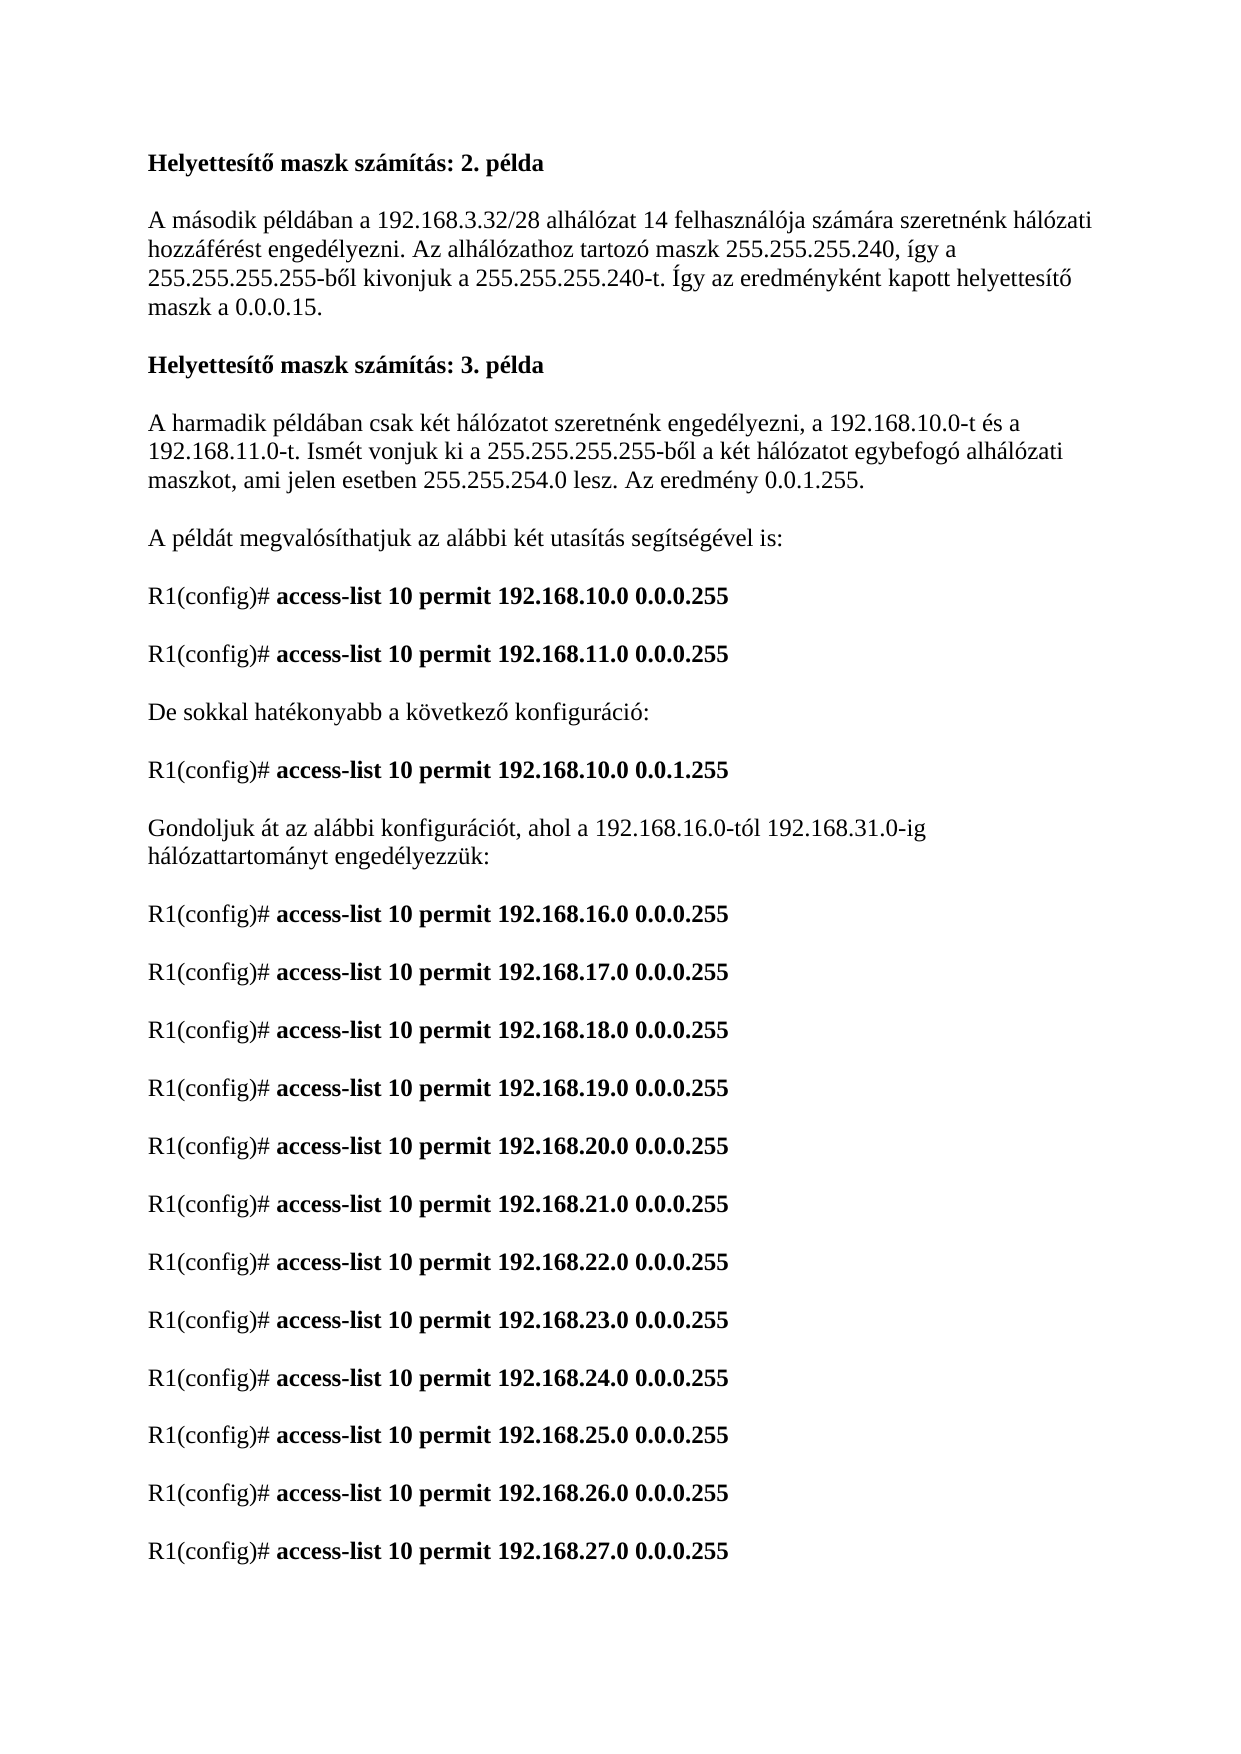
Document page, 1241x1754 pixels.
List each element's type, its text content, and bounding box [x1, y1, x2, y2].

text R1(config)# access-list 10 permit 192.168.27.0 0.0.0.255 [148, 1536, 1093, 1565]
text De sokkal hatékonyabb a következő konfiguráció: [148, 697, 1093, 726]
text R1(config)# access-list 10 permit 192.168.20.0 0.0.0.255 [148, 1131, 1093, 1160]
text R1(config)# access-list 10 permit 192.168.22.0 0.0.0.255 [148, 1247, 1093, 1276]
text R1(config)# access-list 10 permit 192.168.26.0 0.0.0.255 [148, 1478, 1093, 1507]
text A harmadik példában csak két hálózatot szeretnénk engedélyezni, a 192.168.10.0-t és a 192.168.11.0-t. Ismét vonjuk ki a 255.255.255.255-ből a két hálózatot egybefogó alhálózati maszkot, ami jelen esetben 255.255.254.0 lesz. Az eredmény 0.0.1.255. [148, 408, 1093, 494]
text R1(config)# access-list 10 permit 192.168.25.0 0.0.0.255 [148, 1421, 1093, 1449]
text R1(config)# access-list 10 permit 192.168.21.0 0.0.0.255 [148, 1189, 1093, 1218]
text Helyettesítő maszk számítás: 3. példa [148, 350, 1093, 378]
text R1(config)# access-list 10 permit 192.168.17.0 0.0.0.255 [148, 957, 1093, 986]
text R1(config)# access-list 10 permit 192.168.19.0 0.0.0.255 [148, 1073, 1093, 1102]
text Helyettesítő maszk számítás: 2. példa [148, 148, 1093, 176]
text Gondoljuk át az alábbi konfigurációt, ahol a 192.168.16.0-tól 192.168.31.0-ig hálózattartományt engedélyezzük: [148, 813, 1093, 870]
text R1(config)# access-list 10 permit 192.168.18.0 0.0.0.255 [148, 1015, 1093, 1044]
text R1(config)# access-list 10 permit 192.168.16.0 0.0.0.255 [148, 899, 1093, 928]
text A második példában a 192.168.3.32/28 alhálózat 14 felhasználója számára szeretnénk hálózati hozzáférést engedélyezni. Az alhálózathoz tartozó maszk 255.255.255.240, így a 255.255.255.255-ből kivonjuk a 255.255.255.240-t. Így az eredményként kapott helyettesítő maszk a 0.0.0.15. [148, 206, 1093, 321]
text R1(config)# access-list 10 permit 192.168.10.0 0.0.1.255 [148, 755, 1093, 783]
text R1(config)# access-list 10 permit 192.168.10.0 0.0.0.255 [148, 581, 1093, 610]
text R1(config)# access-list 10 permit 192.168.23.0 0.0.0.255 [148, 1305, 1093, 1333]
text R1(config)# access-list 10 permit 192.168.11.0 0.0.0.255 [148, 639, 1093, 668]
text R1(config)# access-list 10 permit 192.168.24.0 0.0.0.255 [148, 1363, 1093, 1391]
text A példát megvalósíthatjuk az alábbi két utasítás segítségével is: [148, 523, 1093, 552]
